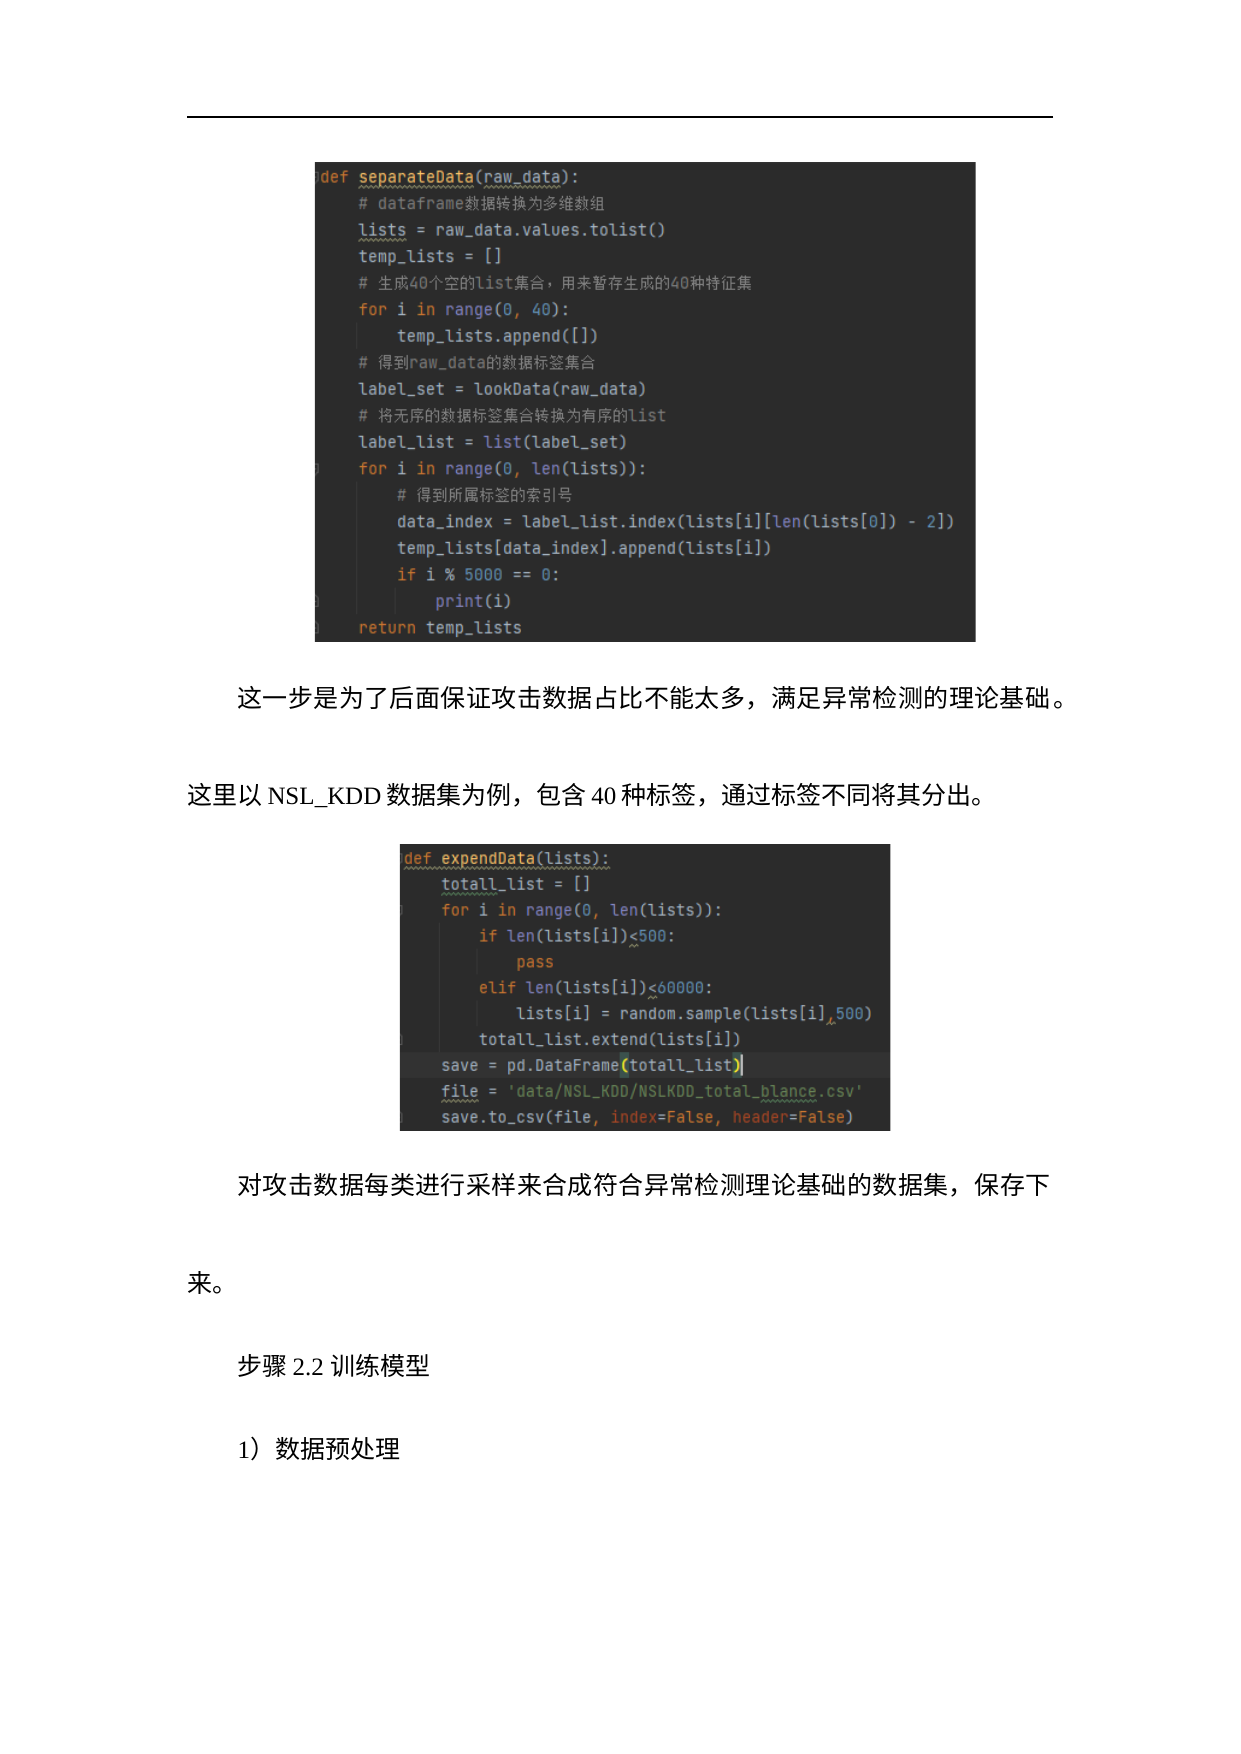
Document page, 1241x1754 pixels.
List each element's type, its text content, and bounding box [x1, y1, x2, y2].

list 1）数据预处理 [187, 1415, 1053, 1480]
text 步骤2.2 训练模型 [187, 1332, 1053, 1397]
picture [399, 844, 891, 1131]
list 这一步是为了后面保证攻击数据占比不能太多，满足异常检测的理论基础。这里以NSL_KDD数据集为例，包含40种标签，通过标签不同将其分出。 [187, 664, 1053, 826]
picture [314, 162, 976, 642]
list 对攻击数据每类进行采样来合成符合异常检测理论基础的数据集，保存下来。 [187, 1151, 1053, 1314]
